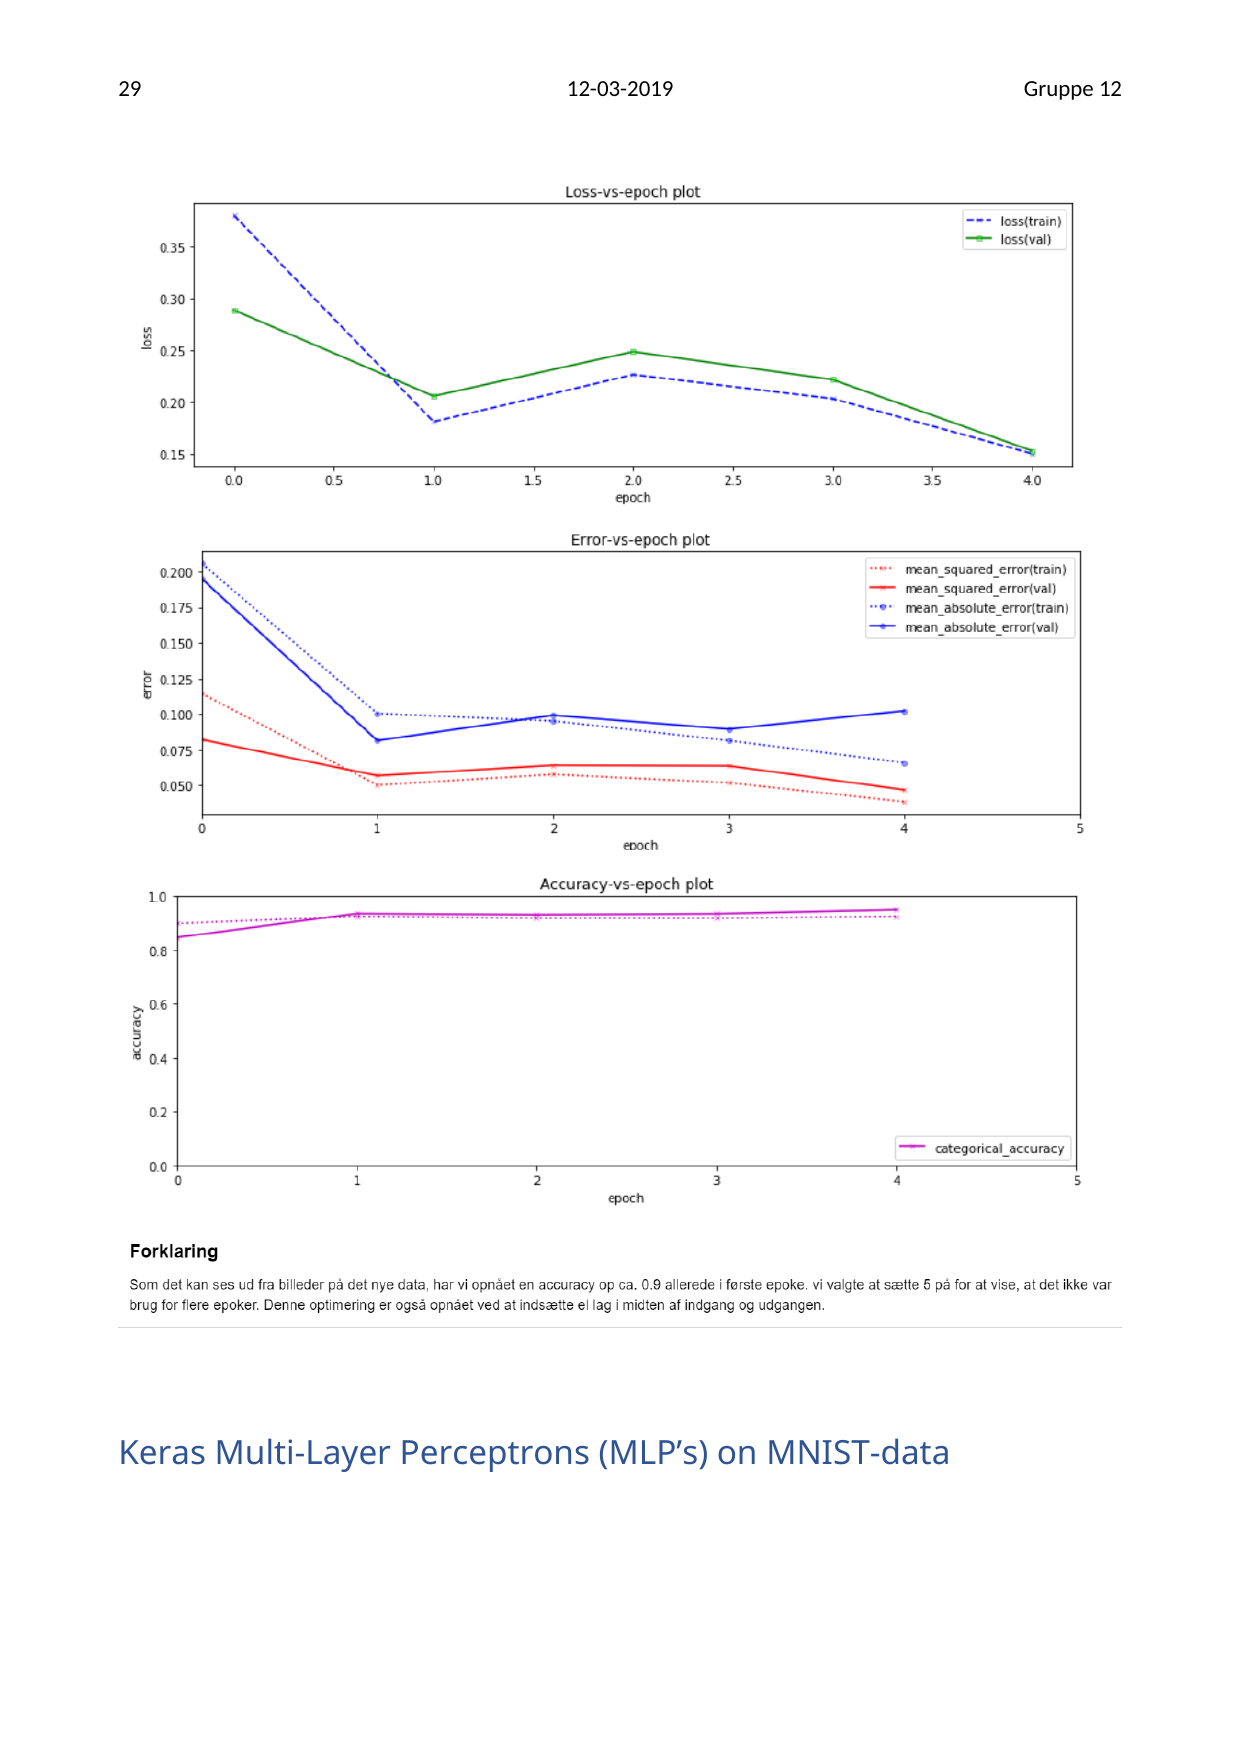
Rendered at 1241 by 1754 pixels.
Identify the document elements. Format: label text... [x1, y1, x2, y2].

picture [118, 868, 1123, 1215]
picture [118, 177, 1123, 850]
subtitle Keras Multi-Layer Perceptrons (MLP’s) on MNIST-data [118, 1428, 1122, 1474]
picture [118, 1233, 1123, 1328]
